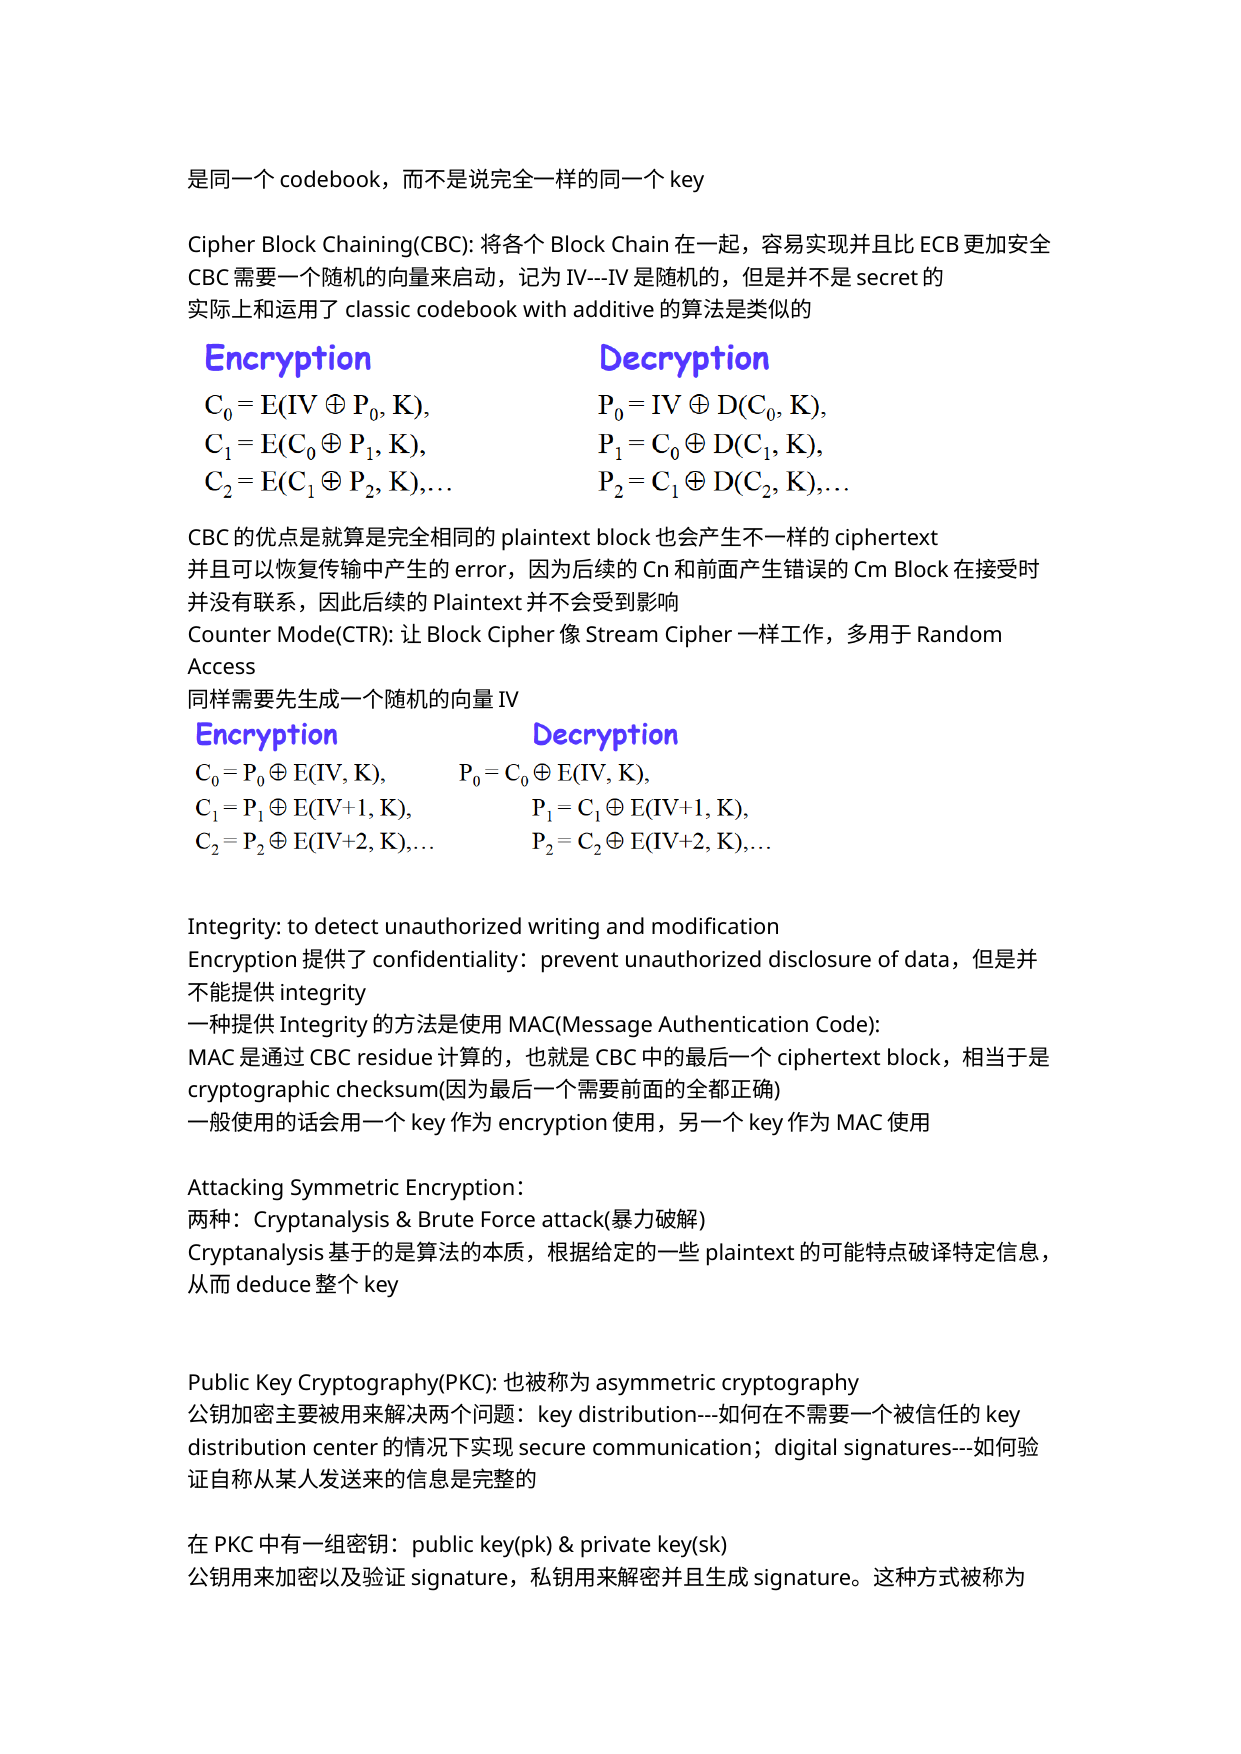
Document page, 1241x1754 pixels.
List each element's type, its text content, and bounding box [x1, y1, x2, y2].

text Cipher Block Chaining(CBC): 将各个Block Chain在一起，容易实现并且比ECB更加安全 [187, 227, 1053, 259]
picture [187, 714, 784, 863]
text 实际上和运用了classic codebook with additive的算法是类似的 [187, 292, 1053, 324]
text 一种提供Integrity的方法是使用MAC(Message Authentication Code): [187, 1007, 1053, 1039]
text 并且可以恢复传输中产生的error，因为后续的Cn和前面产生错误的Cm Block在接受时并没有联系，因此后续的Plaintext并不会受到影响 [187, 552, 1053, 617]
text 公钥加密主要被用来解决两个问题：key distribution---如何在不需要一个被信任的key distribution center的情况下实现secure communication；digital signatures---如何验证自称从某人发送来的信息是完整的 [187, 1397, 1053, 1494]
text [187, 1559, 1053, 1592]
text 在PKC中有一组密钥：public key(pk) & private key(sk) [187, 1527, 1053, 1559]
text Attacking Symmetric Encryption： [187, 1169, 1053, 1202]
text Encryption提供了confidentiality：prevent unauthorized disclosure of data，但是并不能提供integrity [187, 942, 1053, 1007]
text Integrity: to detect unauthorized writing and modification [187, 909, 1053, 942]
text 一般使用的话会用一个key作为encryption使用，另一个key作为MAC使用 [187, 1104, 1053, 1137]
text Cryptanalysis基于的是算法的本质，根据给定的一些plaintext的可能特点破译特定信息，从而deduce整个key [187, 1234, 1053, 1299]
text Public Key Cryptography(PKC): 也被称为asymmetric cryptography [187, 1364, 1053, 1397]
text CBC的优点是就算是完全相同的plaintext block也会产生不一样的ciphertext [187, 519, 1053, 552]
picture [187, 331, 858, 513]
text CBC需要一个随机的向量来启动，记为IV---IV是随机的，但是并不是secret的 [187, 259, 1053, 292]
text 两种：Cryptanalysis & Brute Force attack(暴力破解) [187, 1202, 1053, 1234]
text Counter Mode(CTR): 让Block Cipher像Stream Cipher一样工作，多用于Random Access [187, 617, 1053, 682]
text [187, 162, 1053, 194]
text MAC是通过CBC residue计算的，也就是CBC中的最后一个ciphertext block，相当于是cryptographic checksum(因为最后一个需要前面的全都正确) [187, 1039, 1053, 1104]
text 同样需要先生成一个随机的向量IV [187, 682, 1053, 714]
